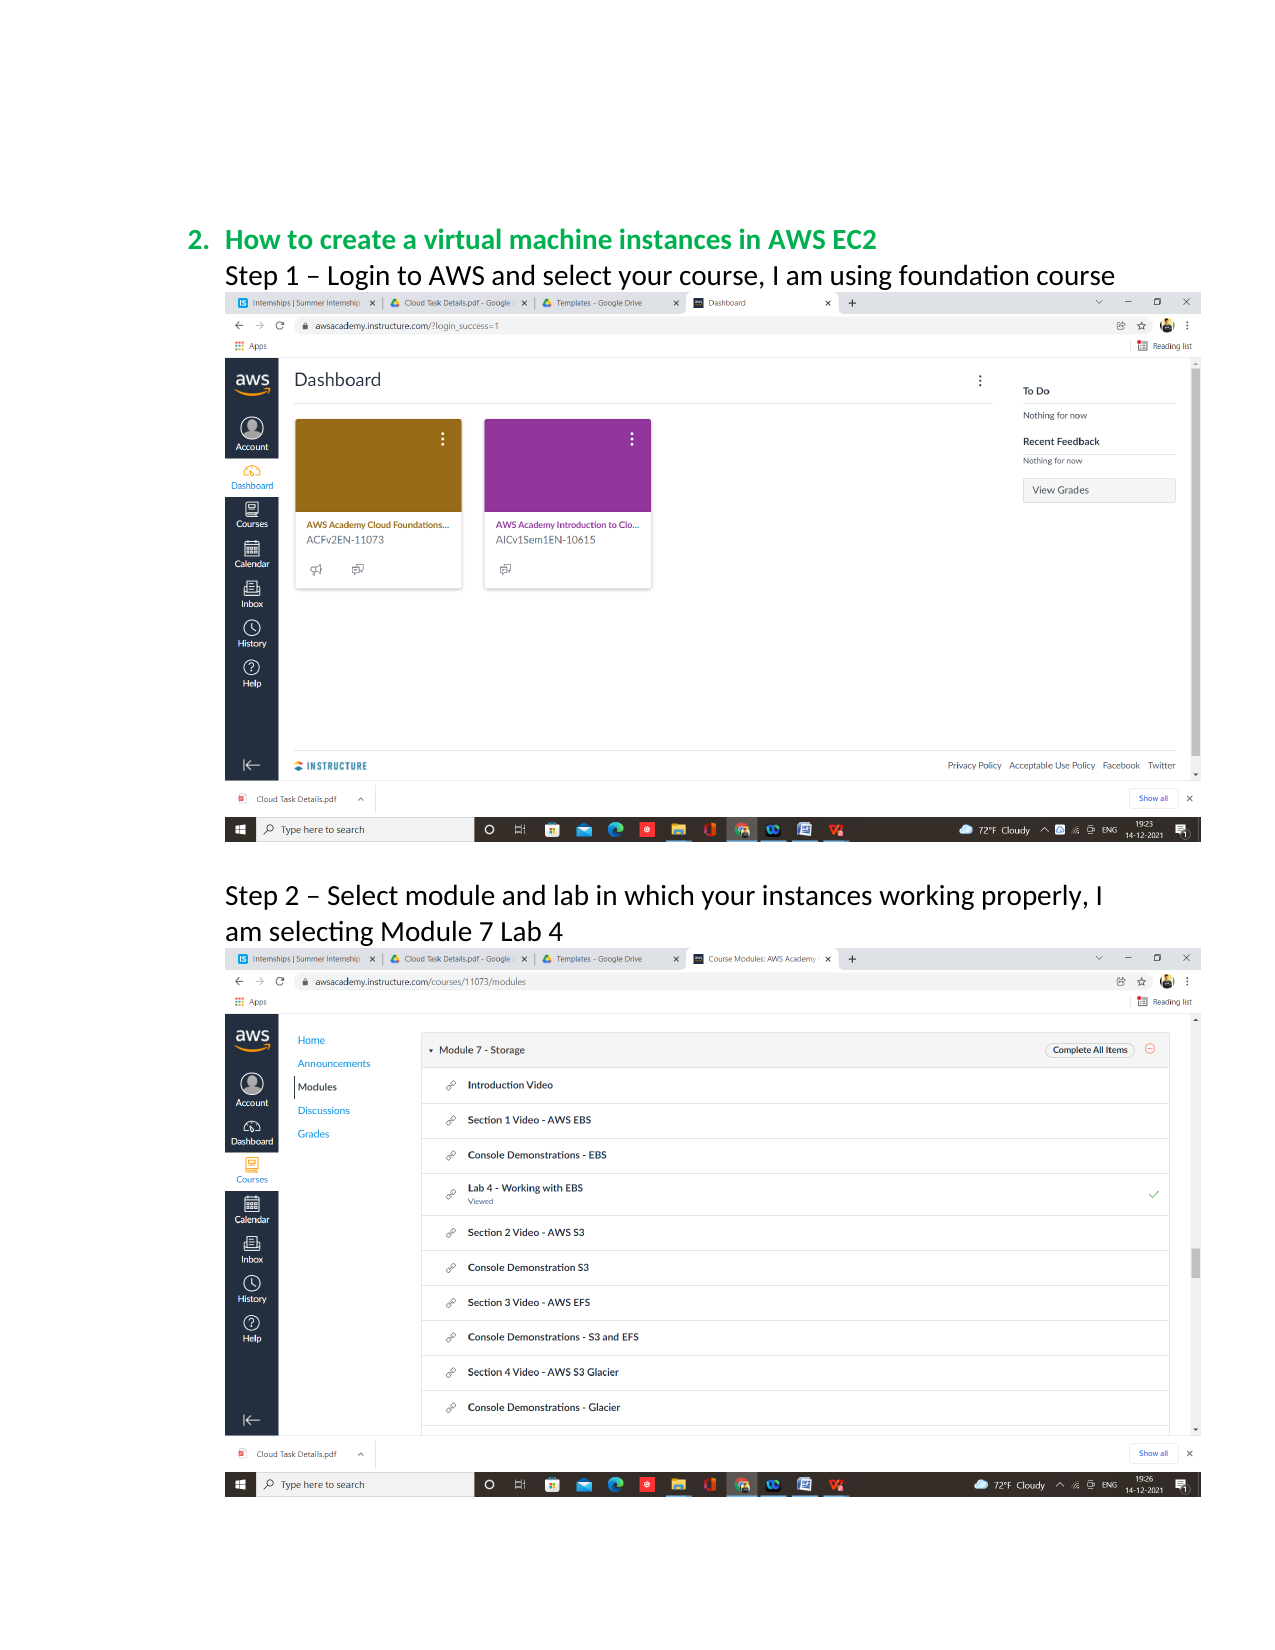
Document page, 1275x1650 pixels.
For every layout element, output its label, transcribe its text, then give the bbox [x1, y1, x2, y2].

picture [225, 948, 1201, 1497]
text Step 1 – Login to AWS and select your course, I am using foundation course [225, 257, 1125, 292]
list How to create a virtual machine instances in AWS EC2 [187, 221, 1125, 257]
text Step 2 – Select module and lab in which your instances working properly, I am selecting Module 7 Lab 4 [225, 877, 1125, 948]
picture [225, 292, 1201, 842]
